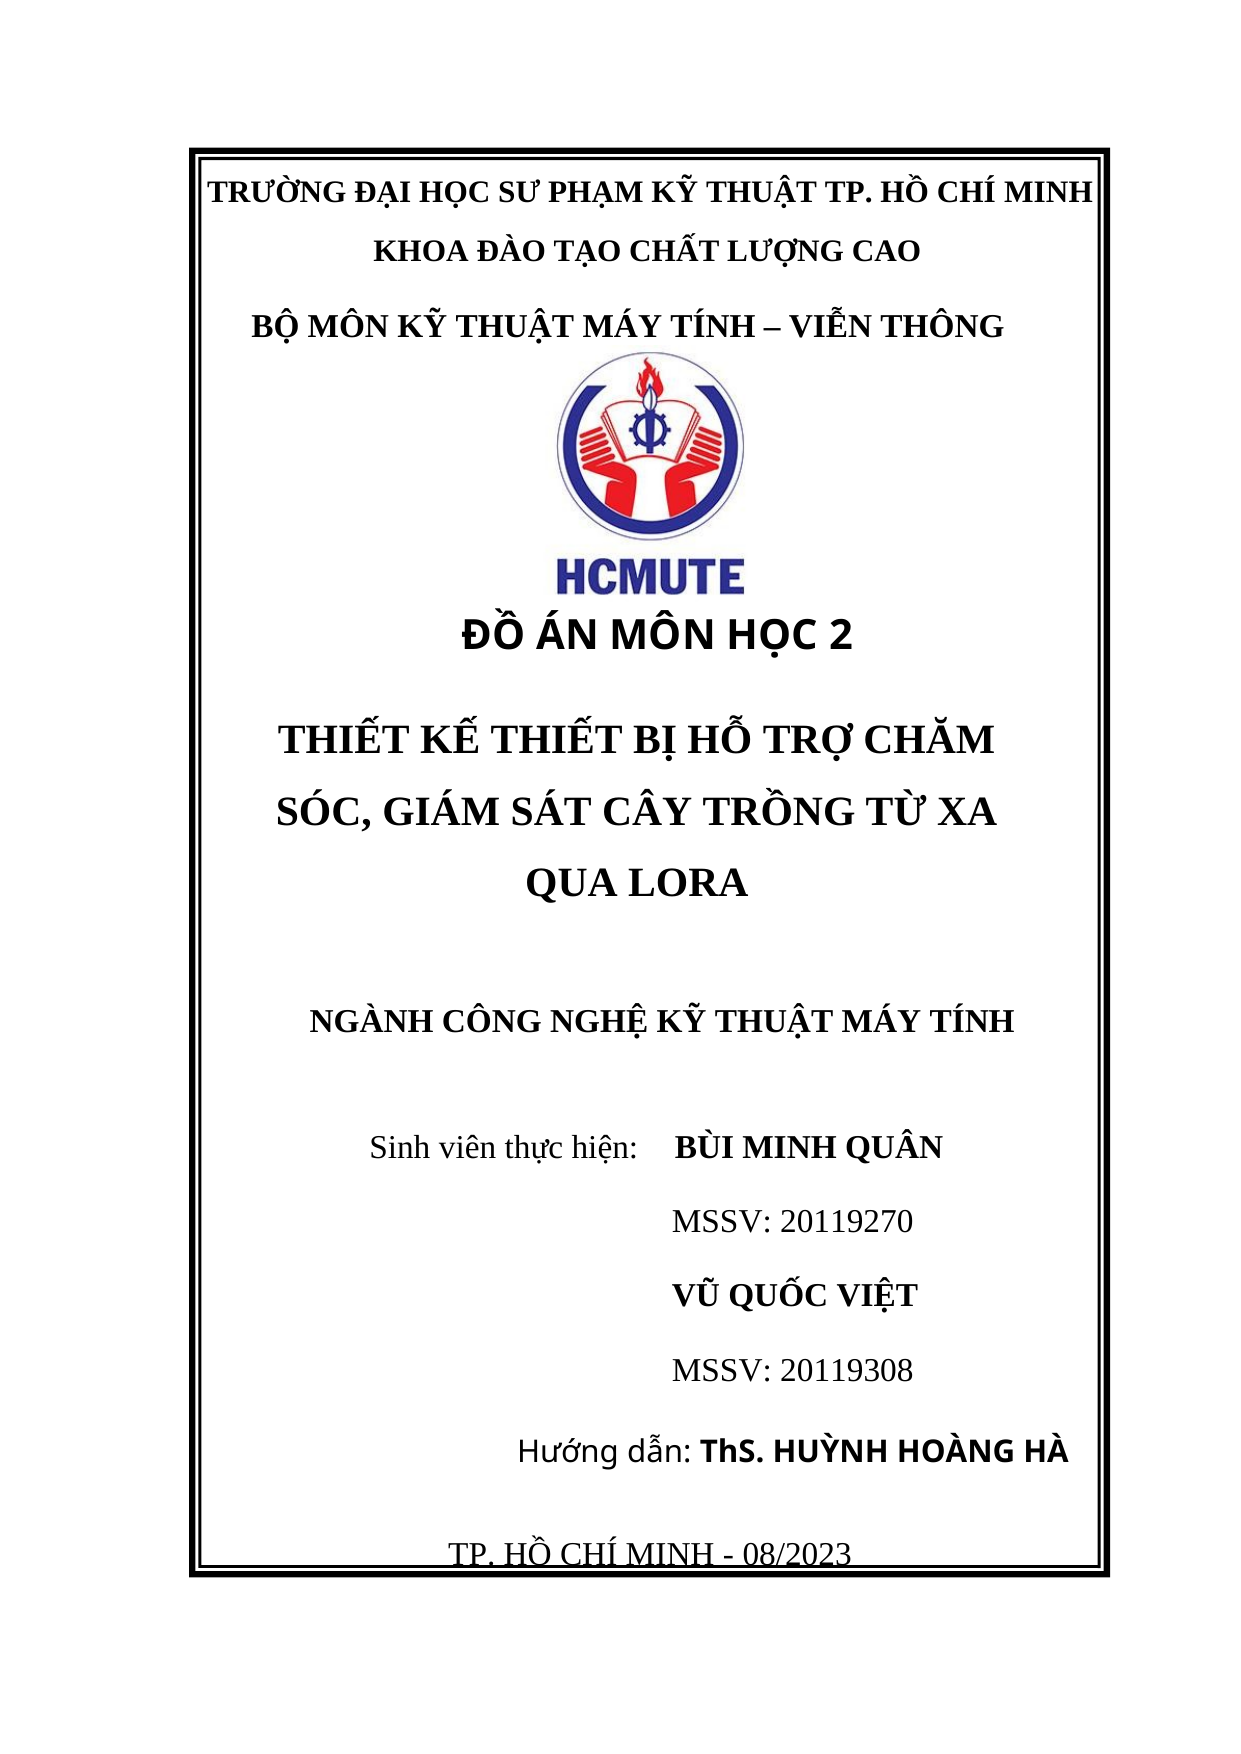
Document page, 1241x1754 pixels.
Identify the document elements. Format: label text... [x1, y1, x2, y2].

text Sinh viên thực hiện: BÙI MINH QUÂN [369, 1128, 1122, 1166]
text TRƯỜNG ĐẠI HỌC SƯ PHẠM KỸ THUẬT TP. HỒ CHÍ MINH [207, 174, 1093, 209]
picture [529, 345, 770, 605]
text Hướng dẫn: ThS. HUỲNH HOÀNG HÀ [517, 1429, 1122, 1472]
text MSSV: 20119270 [672, 1202, 1122, 1240]
text ĐỒ ÁN MÔN HỌC 2 [192, 605, 1122, 661]
text NGÀNH CÔNG NGHỆ KỸ THUẬT MÁY TÍNH [177, 1002, 1122, 1040]
text KHOA ĐÀO TẠO CHẤT LƯỢNG CAO [287, 231, 1007, 269]
text BỘ MÔN KỸ THUẬT MÁY TÍNH – VIỄN THÔNG [251, 307, 1007, 346]
text THIẾT KẾ THIẾT BỊ HỖ TRỢ CHĂM SÓC, GIÁM SÁT CÂY TRỒNG TỪ XA QUA LORA [243, 714, 1030, 906]
text MSSV: 20119308 [672, 1350, 1122, 1388]
text VŨ QUỐC VIỆT [672, 1276, 1122, 1314]
text TP. HỒ CHÍ MINH - 08/2023 [177, 1534, 1122, 1572]
